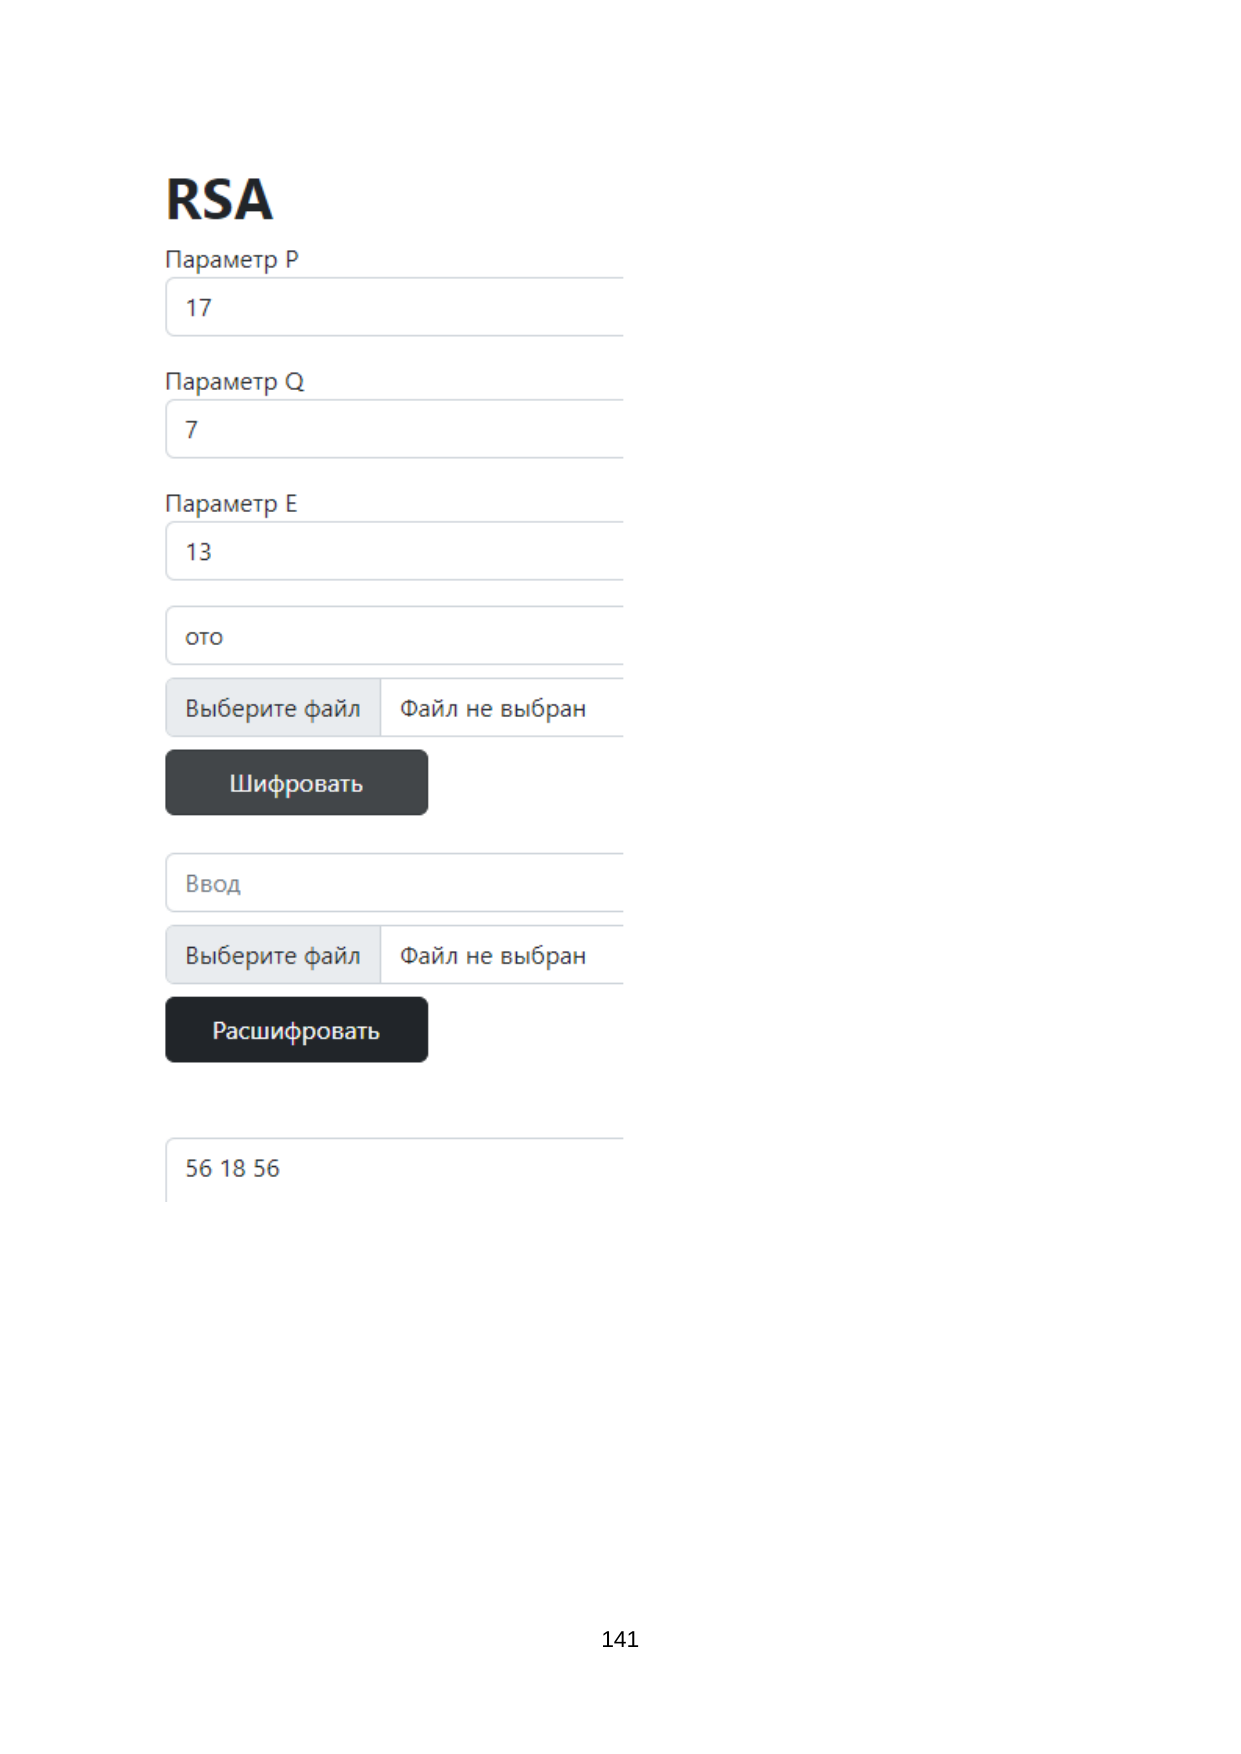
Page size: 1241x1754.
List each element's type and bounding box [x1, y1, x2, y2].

picture [150, 150, 624, 1202]
